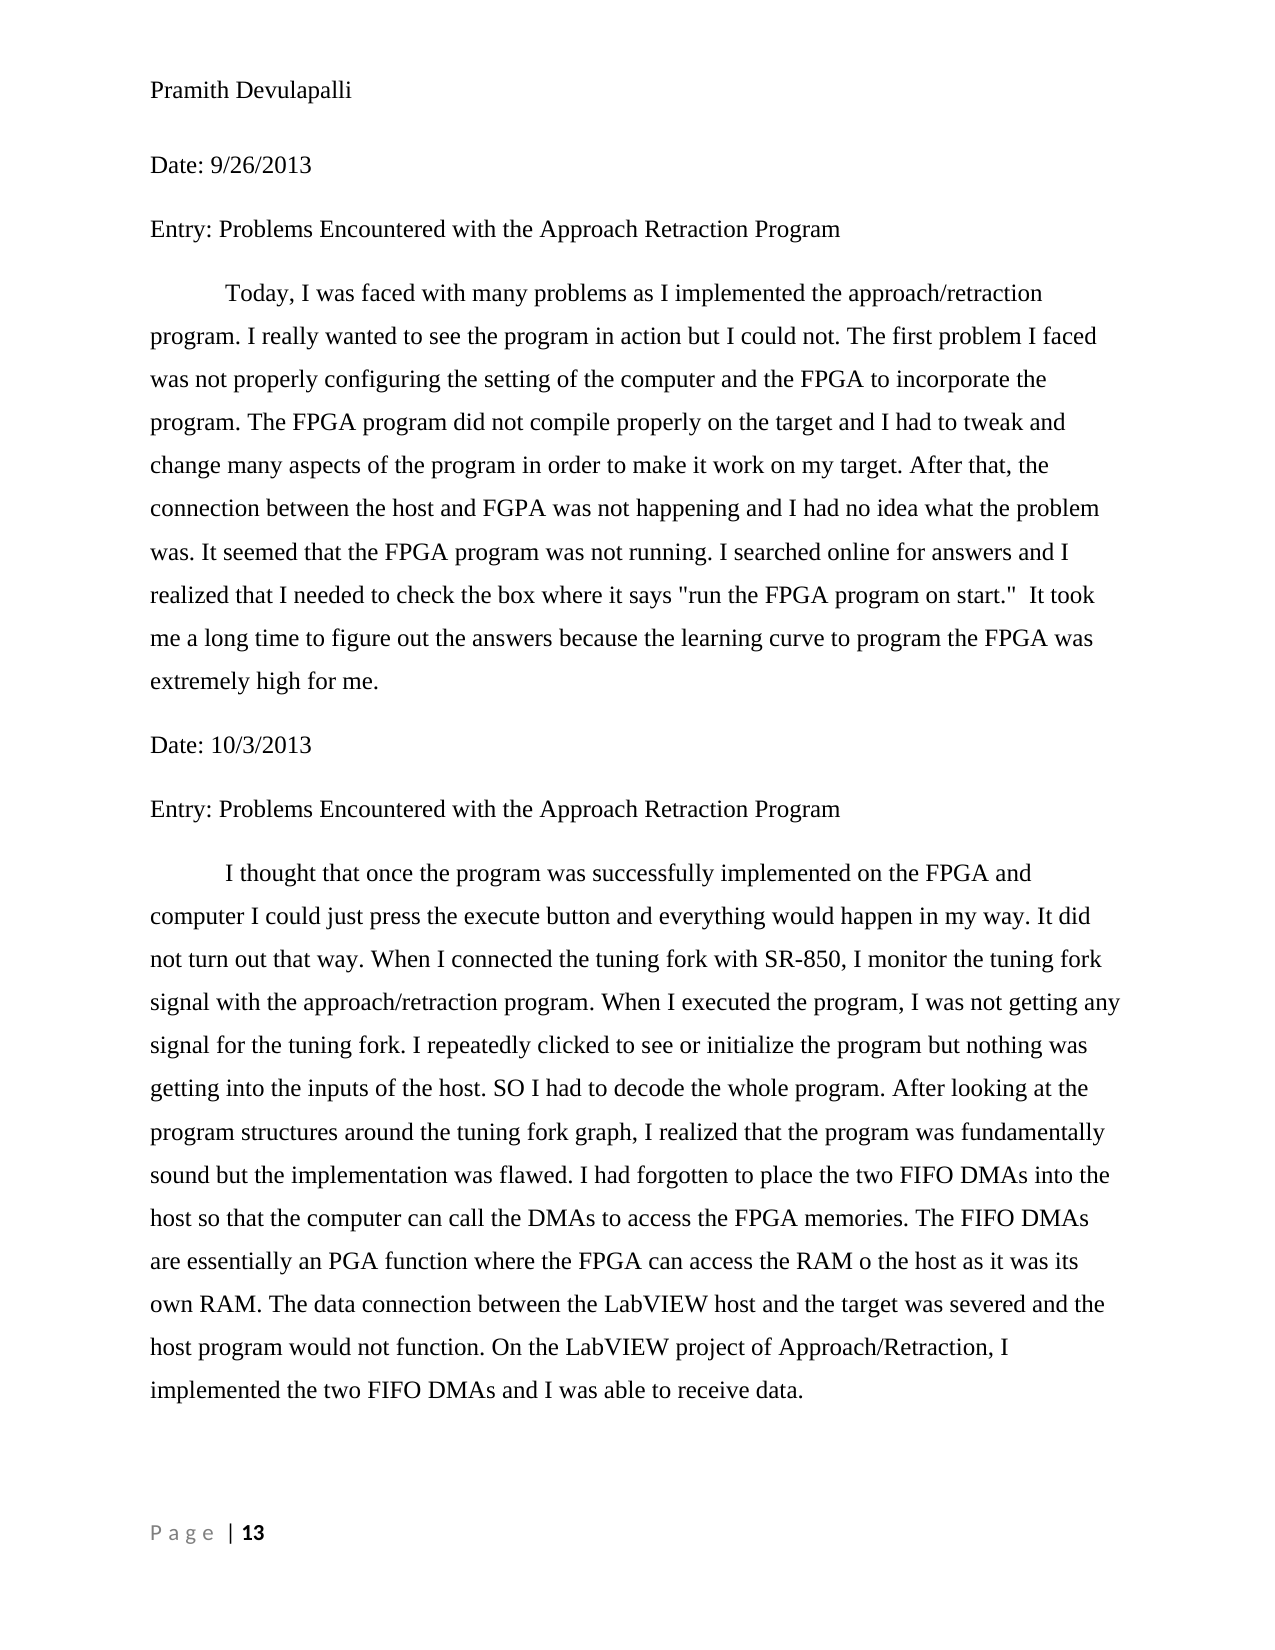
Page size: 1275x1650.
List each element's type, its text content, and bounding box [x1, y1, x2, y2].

text Entry: Problems Encountered with the Approach Retraction Program [150, 794, 1125, 823]
text Today, I was faced with many problems as I implemented the approach/retraction program. I really wanted to see the program in action but I could not. The first problem I faced was not properly configuring the setting of the computer and the FPGA to incorporate the program. The FPGA program did not compile properly on the target and I had to tweak and change many aspects of the program in order to make it work on my target. After that, the connection between the host and FGPA was not happening and I had no idea what the problem was. It seemed that the FPGA program was not running. I searched online for answers and I realized that I needed to check the box where it says "run the FPGA program on start." It took me a long time to figure out the answers because the learning curve to program the FPGA was extremely high for me. [150, 278, 1125, 695]
text Date: 9/26/2013 [150, 150, 1125, 179]
text Date: 10/3/2013 [150, 730, 1125, 759]
text I thought that once the program was successfully implemented on the FPGA and computer I could just press the execute button and everything would happen in my way. It did not turn out that way. When I connected the tuning fork with SR-850, I monitor the tuning fork signal with the approach/retraction program. When I executed the program, I was not getting any signal for the tuning fork. I repeatedly clicked to see or initialize the program but nothing was getting into the inputs of the host. SO I had to decode the whole program. After looking at the program structures around the tuning fork graph, I realized that the program was fundamentally sound but the implementation was flawed. I had forgotten to place the two FIFO DMAs into the host so that the computer can call the DMAs to access the FPGA memories. The FIFO DMAs are essentially an PGA function where the FPGA can access the RAM o the host as it was its own RAM. The data connection between the LabVIEW host and the target was severed and the host program would not function. On the LabVIEW project of Approach/Retraction, I implemented the two FIFO DMAs and I was able to receive data. [150, 858, 1125, 1404]
text Entry: Problems Encountered with the Approach Retraction Program [150, 214, 1125, 243]
